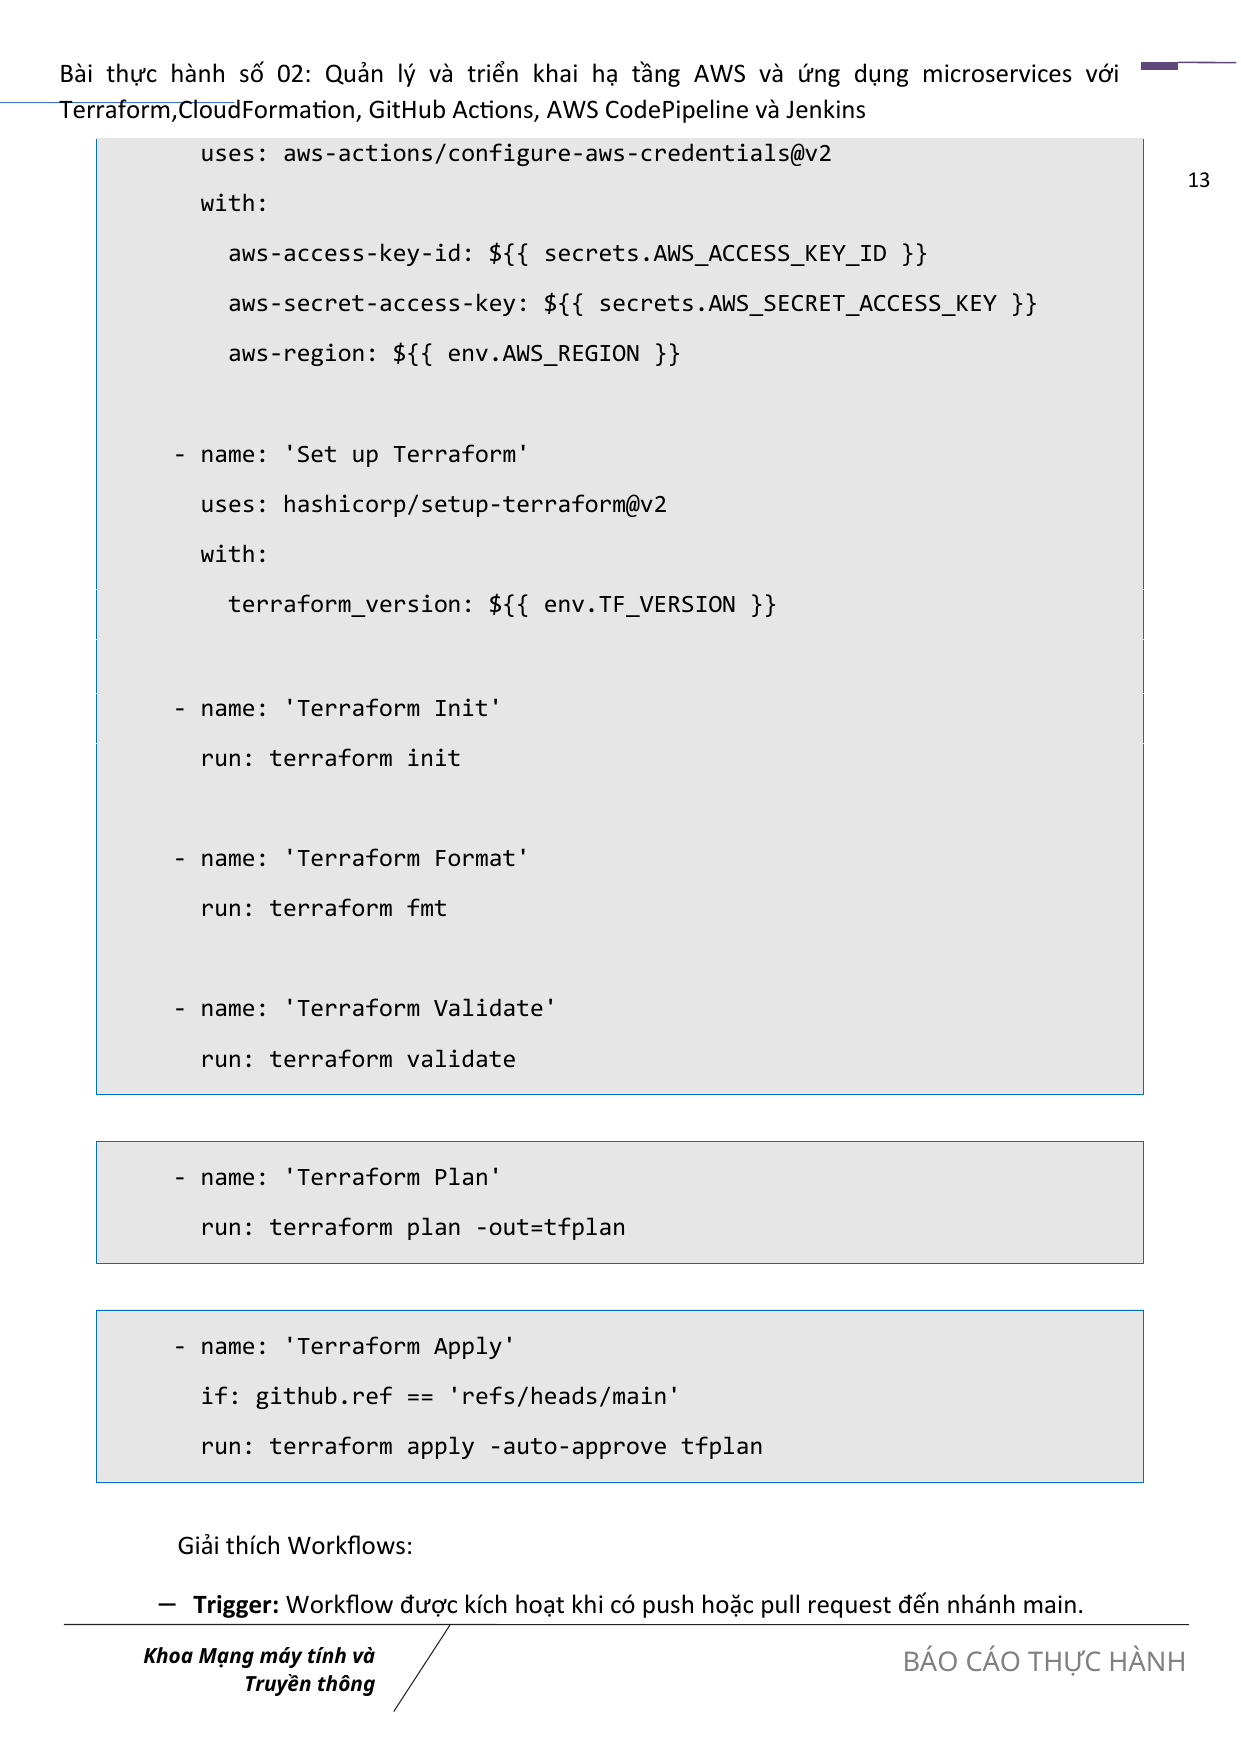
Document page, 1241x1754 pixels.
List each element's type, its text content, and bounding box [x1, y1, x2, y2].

text - name: 'Terraform Plan' [97, 1142, 1143, 1213]
text - name: 'Set up Terraform' [97, 439, 1143, 489]
text Giải thích Workflows: [118, 1528, 1122, 1561]
text aws-region: ${{ env.AWS_REGION }} [97, 339, 1143, 389]
text if: github.ref == 'refs/heads/main' [97, 1381, 1143, 1432]
text terraform_version: ${{ env.TF_VERSION }} [97, 589, 1143, 639]
text with: [97, 189, 1143, 239]
text - name: 'Terraform Validate' [97, 994, 1143, 1044]
text run: terraform fmt [97, 894, 1143, 944]
text run: terraform init [97, 743, 1143, 794]
text - name: 'Terraform Apply' [97, 1311, 1143, 1381]
text aws-access-key-id: ${{ secrets.AWS_ACCESS_KEY_ID }} [97, 239, 1143, 289]
text uses: hashicorp/setup-terraform@v2 [97, 489, 1143, 539]
text aws-secret-access-key: ${{ secrets.AWS_SECRET_ACCESS_KEY }} [97, 289, 1143, 339]
text - name: 'Terraform Init' [97, 693, 1143, 743]
text run: terraform apply -auto-approve tfplan [97, 1432, 1143, 1482]
text with: [97, 539, 1143, 589]
text run: terraform validate [97, 1044, 1143, 1094]
list Trigger: Workflow được kích hoạt khi có push hoặc pull request đến nhánh main. [156, 1574, 1122, 1629]
text run: terraform plan -out=tfplan [97, 1213, 1143, 1263]
text uses: aws-actions/configure-aws-credentials@v2 [96, 138, 1143, 189]
text - name: 'Terraform Format' [97, 844, 1143, 894]
